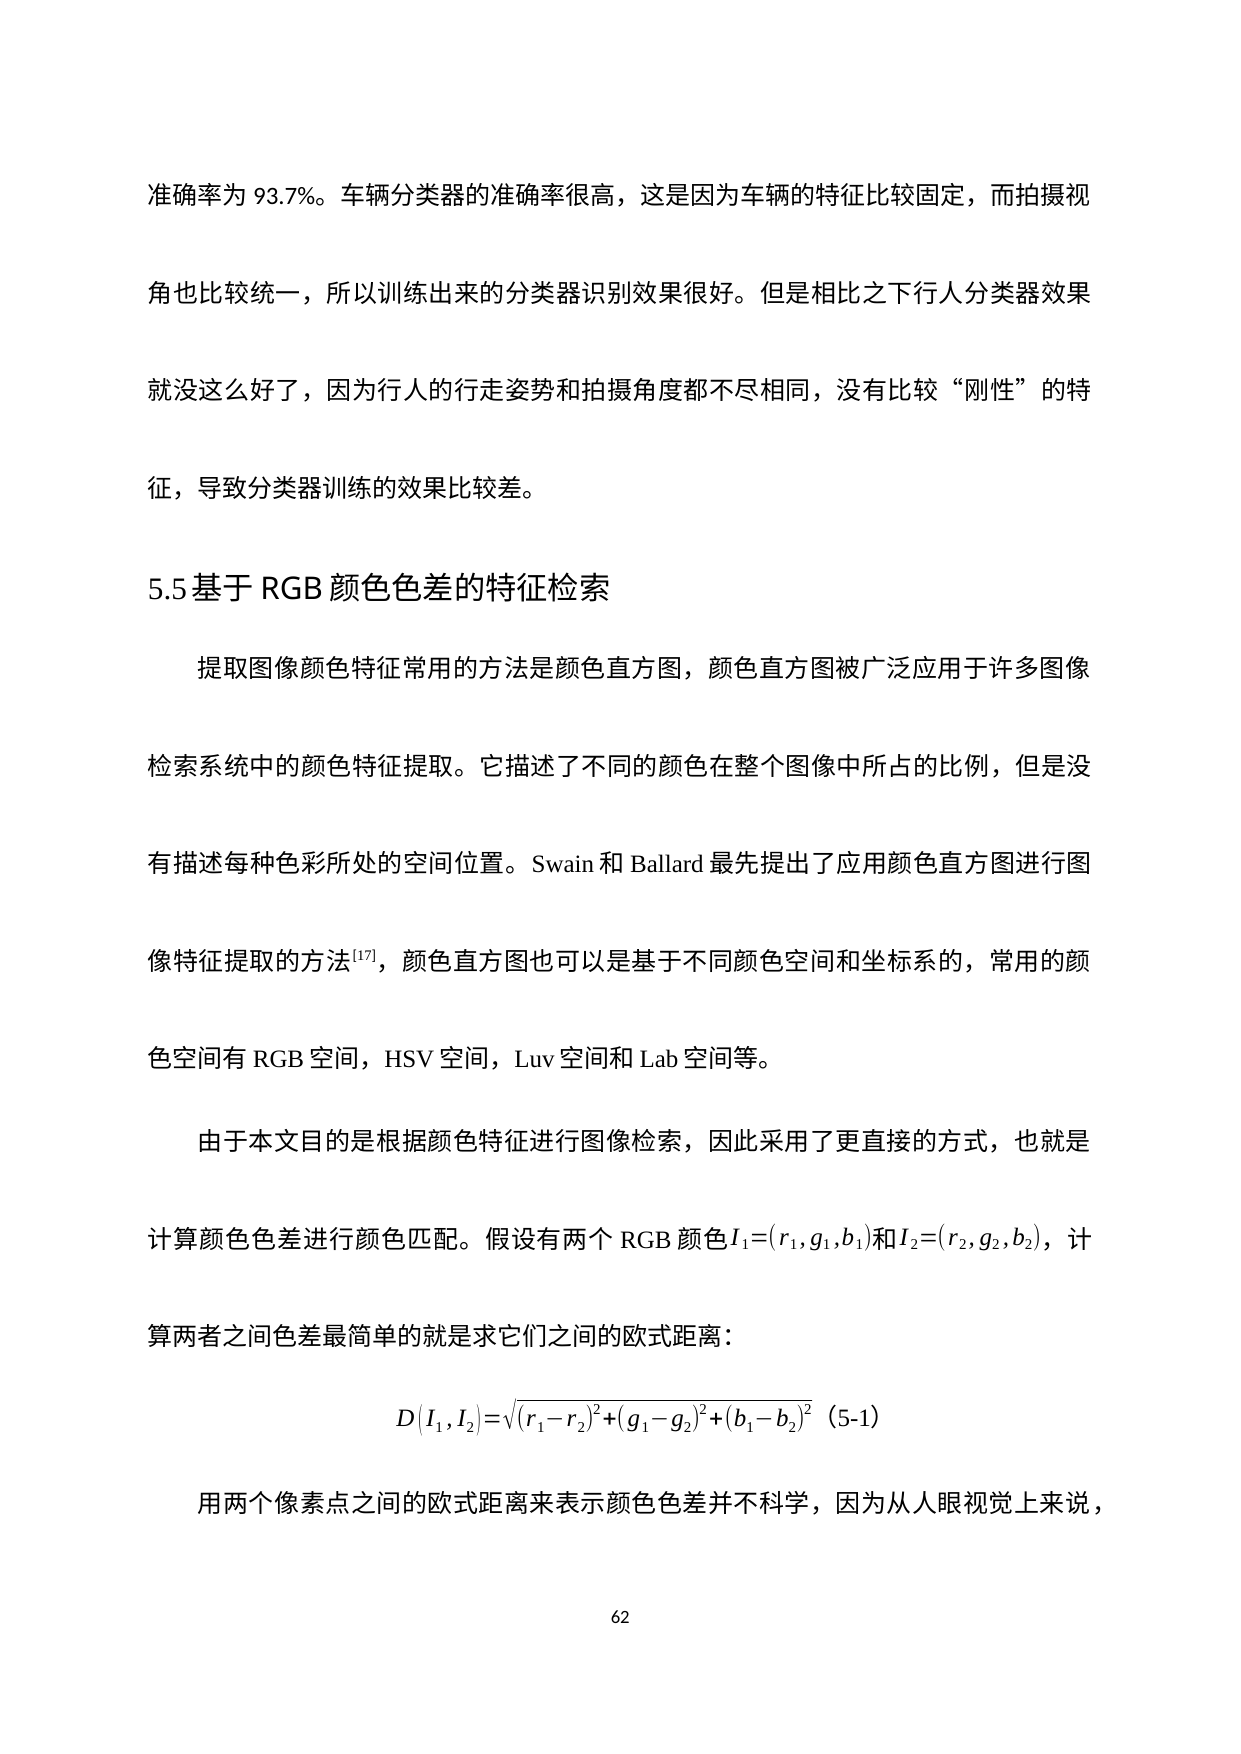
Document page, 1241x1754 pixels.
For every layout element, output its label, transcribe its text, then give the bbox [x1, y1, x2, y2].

list 基于RGB颜色色差的特征检索 [148, 553, 1092, 618]
text 提取图像颜色特征常用的方法是颜色直方图，颜色直方图被广泛应用于许多图像检索系统中的颜色特征提取。它描述了不同的颜色在整个图像中所占的比例，但是没有描述每种色彩所处的空间位置。Swain和Ballard最先提出了应用颜色直方图进行图像特征提取的方法[17]，颜色直方图也可以是基于不同颜色空间和坐标系的，常用的颜色空间有RGB空间，HSV空间，Luv空间和Lab空间等。 [148, 634, 1092, 1089]
text 由于本文目的是根据颜色特征进行图像检索，因此采用了更直接的方式，也就是计算颜色色差进行颜色匹配。假设有两个RGB颜色和，计算两者之间色差最简单的就是求它们之间的欧式距离： [148, 1107, 1092, 1367]
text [148, 161, 1092, 519]
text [148, 1469, 1092, 1534]
text （5-1） [148, 1386, 1092, 1451]
